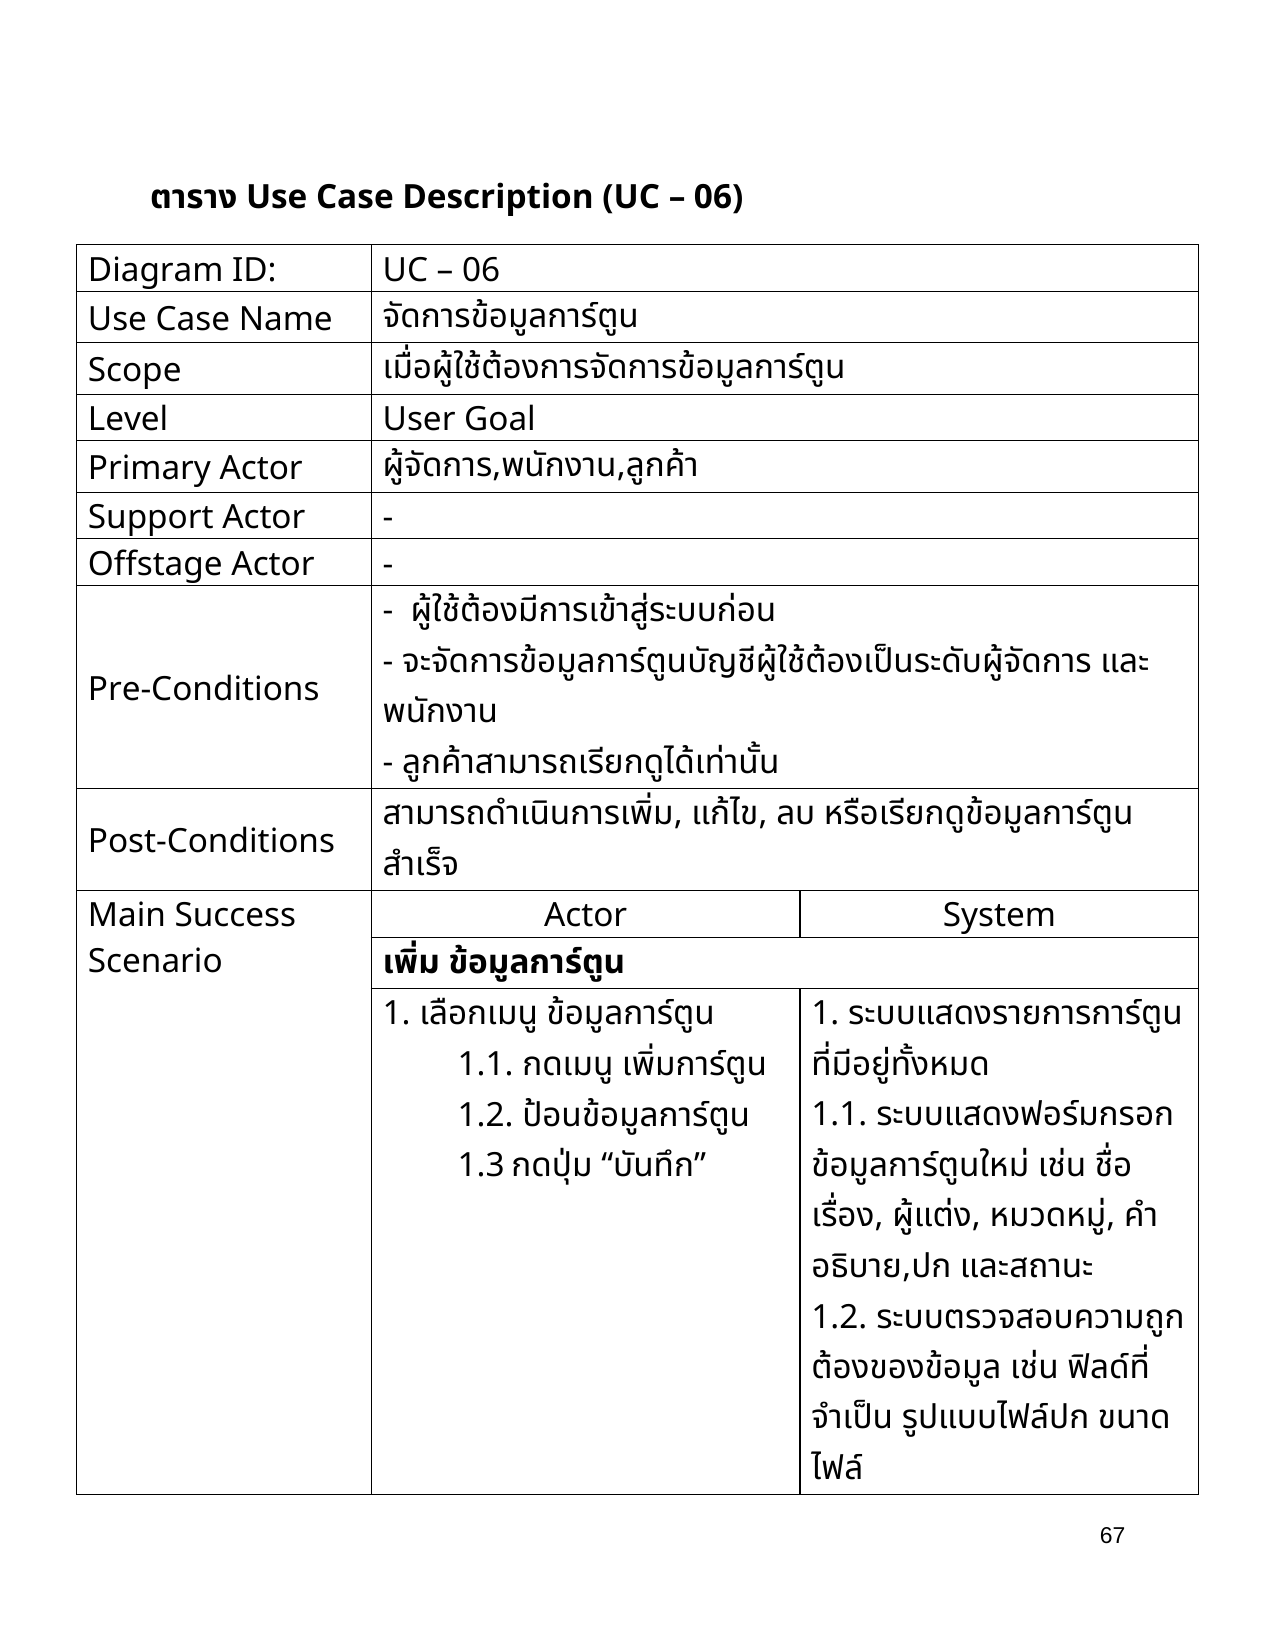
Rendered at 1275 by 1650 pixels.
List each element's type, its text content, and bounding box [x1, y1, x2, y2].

table_cell จัดการข้อมูลการ์ตูน [372, 292, 1198, 342]
table_cell Support Actor [77, 493, 371, 538]
table_cell System [801, 891, 1198, 937]
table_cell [801, 989, 1198, 1494]
table_cell - [372, 493, 1198, 538]
table_cell เพิ่ม ข้อมูลการ์ตูน [372, 938, 1198, 988]
table_header UC – 06 [372, 245, 1198, 291]
table_cell Offstage Actor [77, 539, 371, 585]
table_cell Actor [372, 891, 799, 937]
table_cell สามารถดำเนินการเพิ่ม, แก้ไข, ลบ หรือเรียกดูข้อมูลการ์ตูนสำเร็จ [372, 789, 1198, 890]
table_cell Pre-Conditions [77, 586, 371, 788]
table_cell Scope [77, 343, 371, 394]
table_cell Post-Conditions [77, 789, 371, 890]
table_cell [372, 989, 799, 1494]
table_cell Level [77, 395, 371, 440]
table_cell เมื่อผู้ใช้ต้องการจัดการข้อมูลการ์ตูน [372, 343, 1198, 394]
table_cell User Goal [372, 395, 1198, 440]
table_cell - [372, 539, 1198, 585]
text ตาราง Use Case Description (UC – 06) [150, 173, 1125, 224]
table_cell Main Success Scenario [77, 891, 371, 1494]
table_cell ผู้จัดการ,พนักงาน,ลูกค้า [372, 441, 1198, 492]
table_cell Use Case Name [77, 292, 371, 342]
table_cell - ผู้ใช้ต้องมีการเข้าสู่ระบบก่อน - จะจัดการข้อมูลการ์ตูนบัญชีผู้ใช้ต้องเป็นระดับผู้จัดการ และพนักงาน - ลูกค้าสามารถเรียกดูได้เท่านั้น [372, 586, 1198, 788]
table_cell Primary Actor [77, 441, 371, 492]
table_header Diagram ID: [77, 245, 371, 291]
